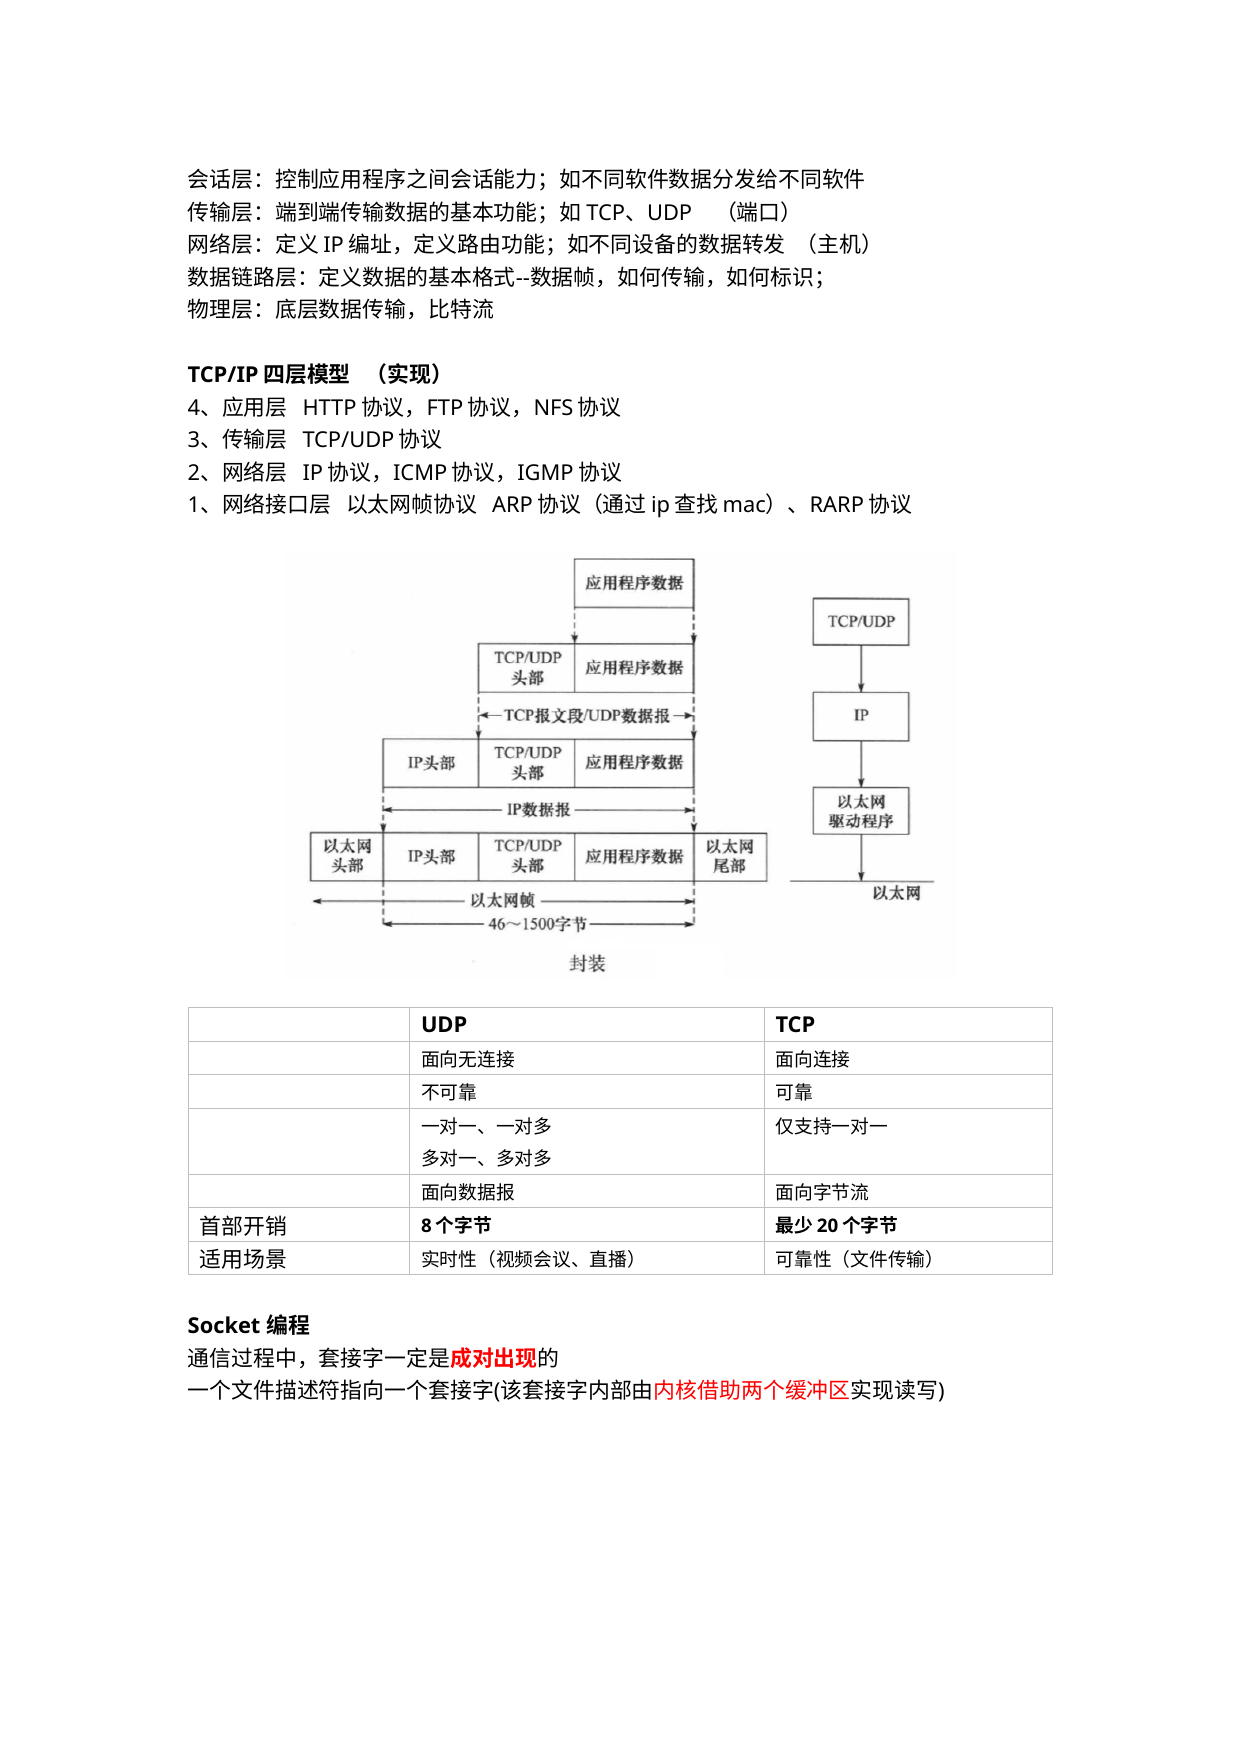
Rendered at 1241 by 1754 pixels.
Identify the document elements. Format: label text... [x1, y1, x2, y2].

table_cell 面向数据报 [410, 1175, 764, 1207]
text 传输层：端到端传输数据的基本功能；如 TCP、UDP （端口） [187, 194, 1053, 227]
table_cell [189, 1075, 409, 1108]
table_cell 面向无连接 [410, 1042, 764, 1074]
table_cell 可靠性（文件传输） [765, 1242, 1052, 1274]
table_cell 可靠 [765, 1075, 1052, 1108]
text 物理层：底层数据传输，比特流 [187, 292, 1053, 324]
text 会话层：控制应用程序之间会话能力；如不同软件数据分发给不同软件 [187, 162, 1053, 194]
table_cell 面向连接 [765, 1042, 1052, 1074]
table_cell 实时性（视频会议、直播） [410, 1242, 764, 1274]
table_cell 最少20个字节 [765, 1208, 1052, 1241]
text 数据链路层：定义数据的基本格式--数据帧，如何传输，如何标识； [187, 259, 1053, 292]
table_cell [189, 1109, 409, 1174]
text TCP/IP四层模型 （实现） [187, 357, 1053, 389]
text 1、网络接口层 以太网帧协议 ARP协议（通过ip查找mac）、RARP协议 [187, 487, 1053, 519]
text 网络层：定义IP编址，定义路由功能；如不同设备的数据转发 （主机） [187, 227, 1053, 259]
table_cell 仅支持一对一 [765, 1109, 1052, 1174]
table_cell 面向字节流 [765, 1175, 1052, 1207]
table_cell 不可靠 [410, 1075, 764, 1108]
table_cell [189, 1042, 409, 1074]
table_cell 8个字节 [410, 1208, 764, 1241]
table_header [189, 1008, 409, 1041]
table_cell 适用场景 [189, 1242, 409, 1274]
text 3、传输层 TCP/UDP协议 [187, 422, 1053, 454]
table_header TCP [765, 1008, 1052, 1041]
table_cell [189, 1175, 409, 1207]
text 2、网络层 IP协议，ICMP协议，IGMP协议 [187, 454, 1053, 487]
text 4、应用层 HTTP协议，FTP协议，NFS协议 [187, 389, 1053, 422]
picture [283, 552, 957, 980]
table_header UDP [410, 1008, 764, 1041]
text 通信过程中，套接字一定是成对出现的 [187, 1340, 1053, 1373]
text Socket 编程 [187, 1308, 1053, 1340]
table_cell 一对一、一对多 多对一、多对多 [410, 1109, 764, 1174]
text 一个文件描述符指向一个套接字(该套接字内部由内核借助两个缓冲区实现读写) [187, 1373, 1053, 1405]
table_cell 首部开销 [189, 1208, 409, 1241]
